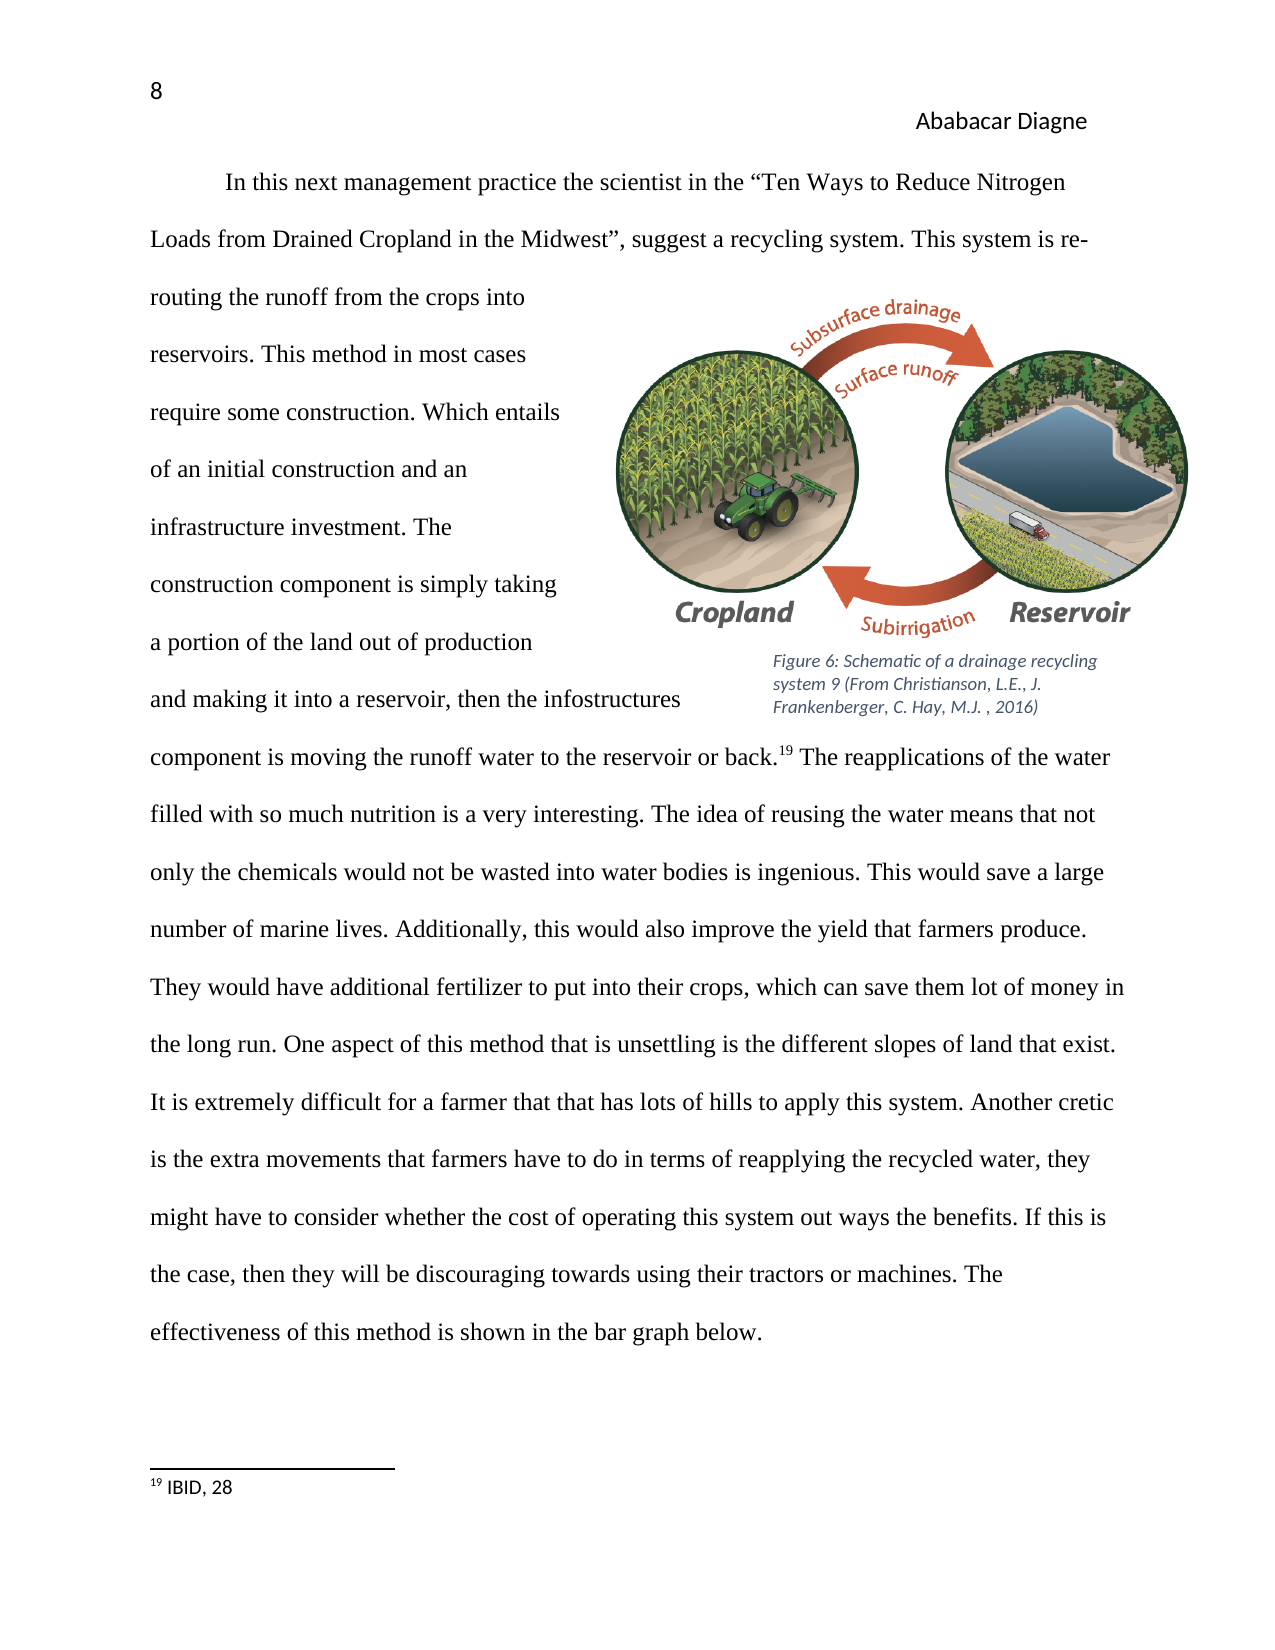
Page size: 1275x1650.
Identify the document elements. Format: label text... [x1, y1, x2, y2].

picture [585, 262, 1200, 646]
text In this next management practice the scientist in the “Ten Ways to Reduce Nitrogen Loads from Drained Cropland in the Midwest”, suggest a recycling system. This system is re-routing the runoff from the crops into reservoirs. This method in most cases require some construction. Which entails of an initial construction and an infrastructure investment. The construction component is simply taking a portion of the land out of production and making it into a reservoir, then the infostructures component is moving the runoff water to the reservoir or back. The reapplications of the water filled with so much nutrition is a very interesting. The idea of reusing the water means that not only the chemicals would not be wasted into water bodies is ingenious. This would save a large number of marine lives. Additionally, this would also improve the yield that farmers produce. They would have additional fertilizer to put into their crops, which can save them lot of money in the long run. One aspect of this method that is unsettling is the different slopes of land that exist. It is extremely difficult for a farmer that that has lots of hills to apply this system. Another cretic is the extra movements that farmers have to do in terms of reapplying the recycled water, they might have to consider whether the cost of operating this system out ways the benefits. If this is the case, then they will be discouraging towards using their tractors or machines. The effectiveness of this method is shown in the bar graph below. [150, 167, 1125, 1345]
